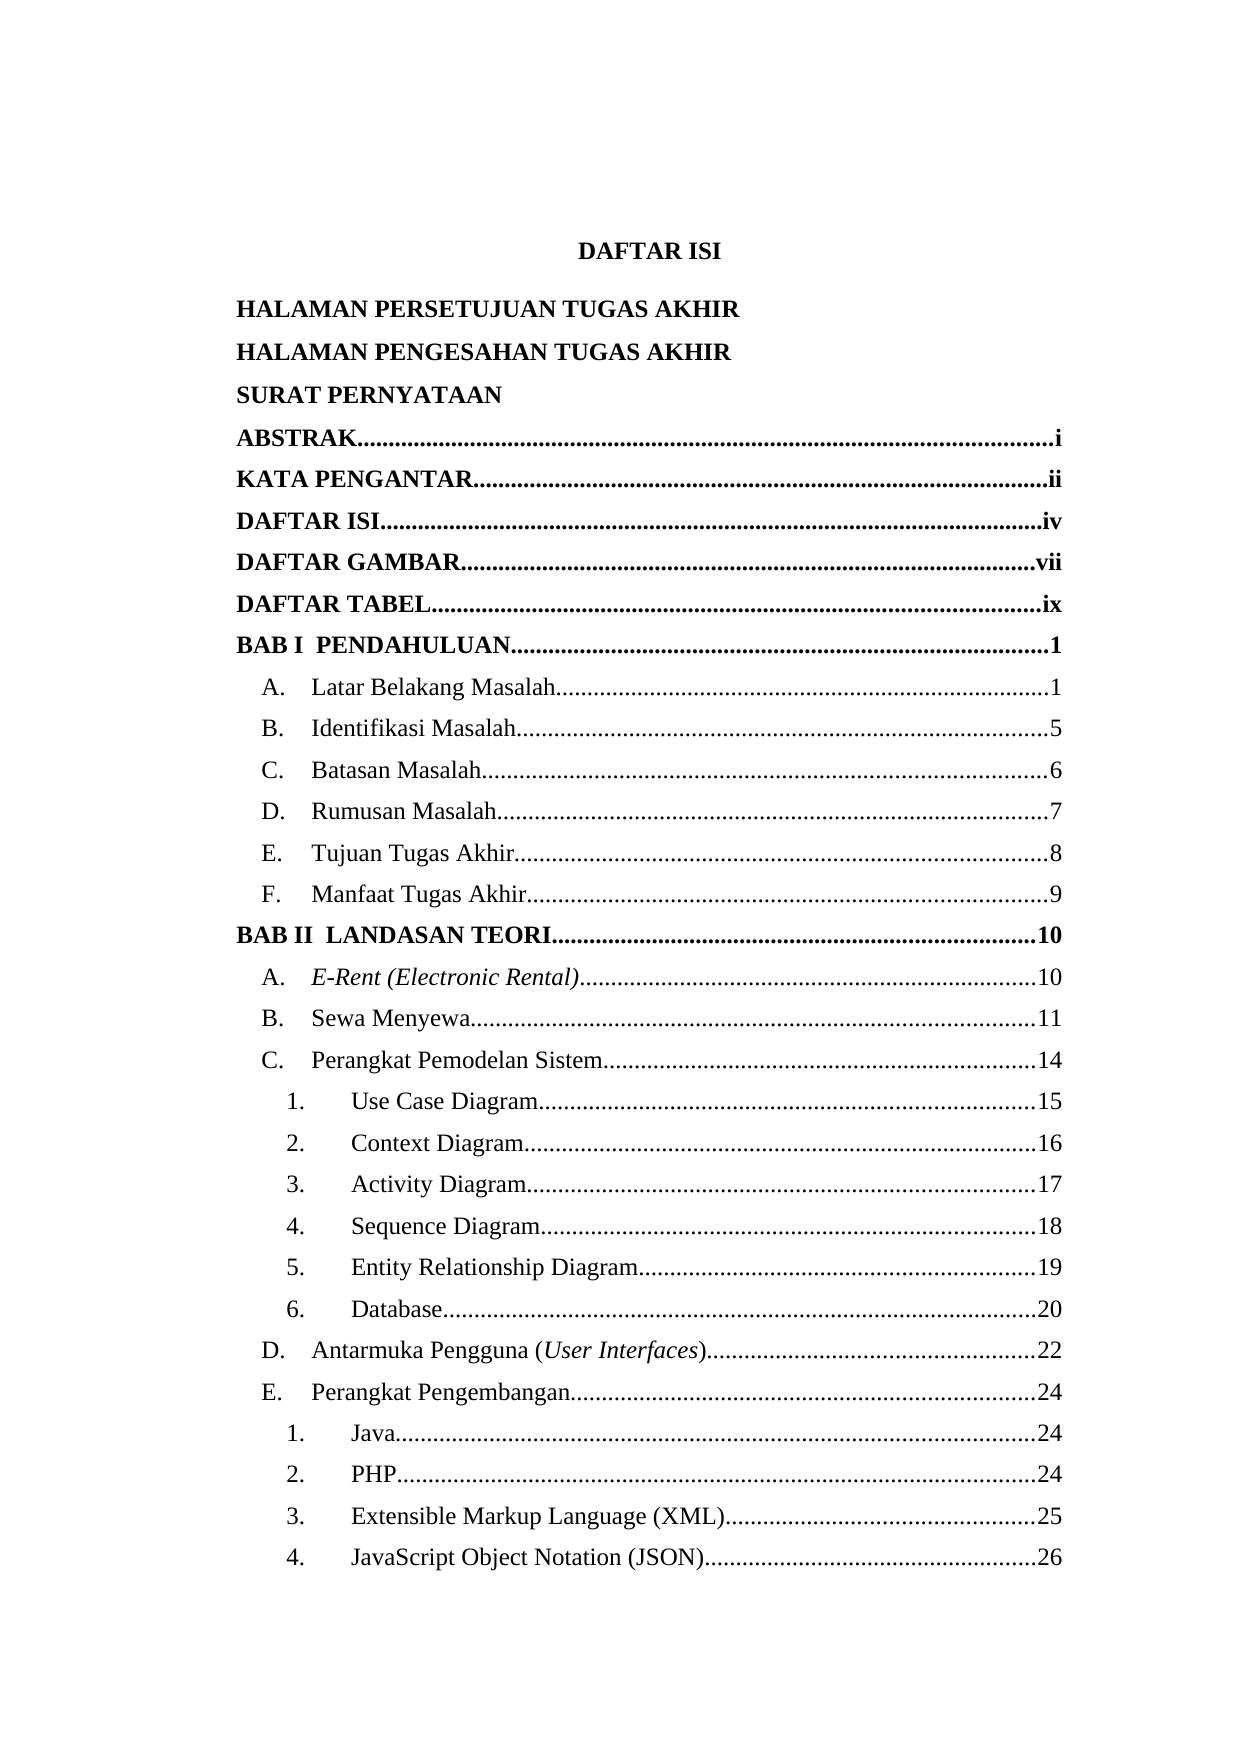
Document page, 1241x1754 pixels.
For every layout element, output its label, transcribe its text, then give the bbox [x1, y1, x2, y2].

subtitle DAFTAR ISI [236, 236, 1063, 265]
